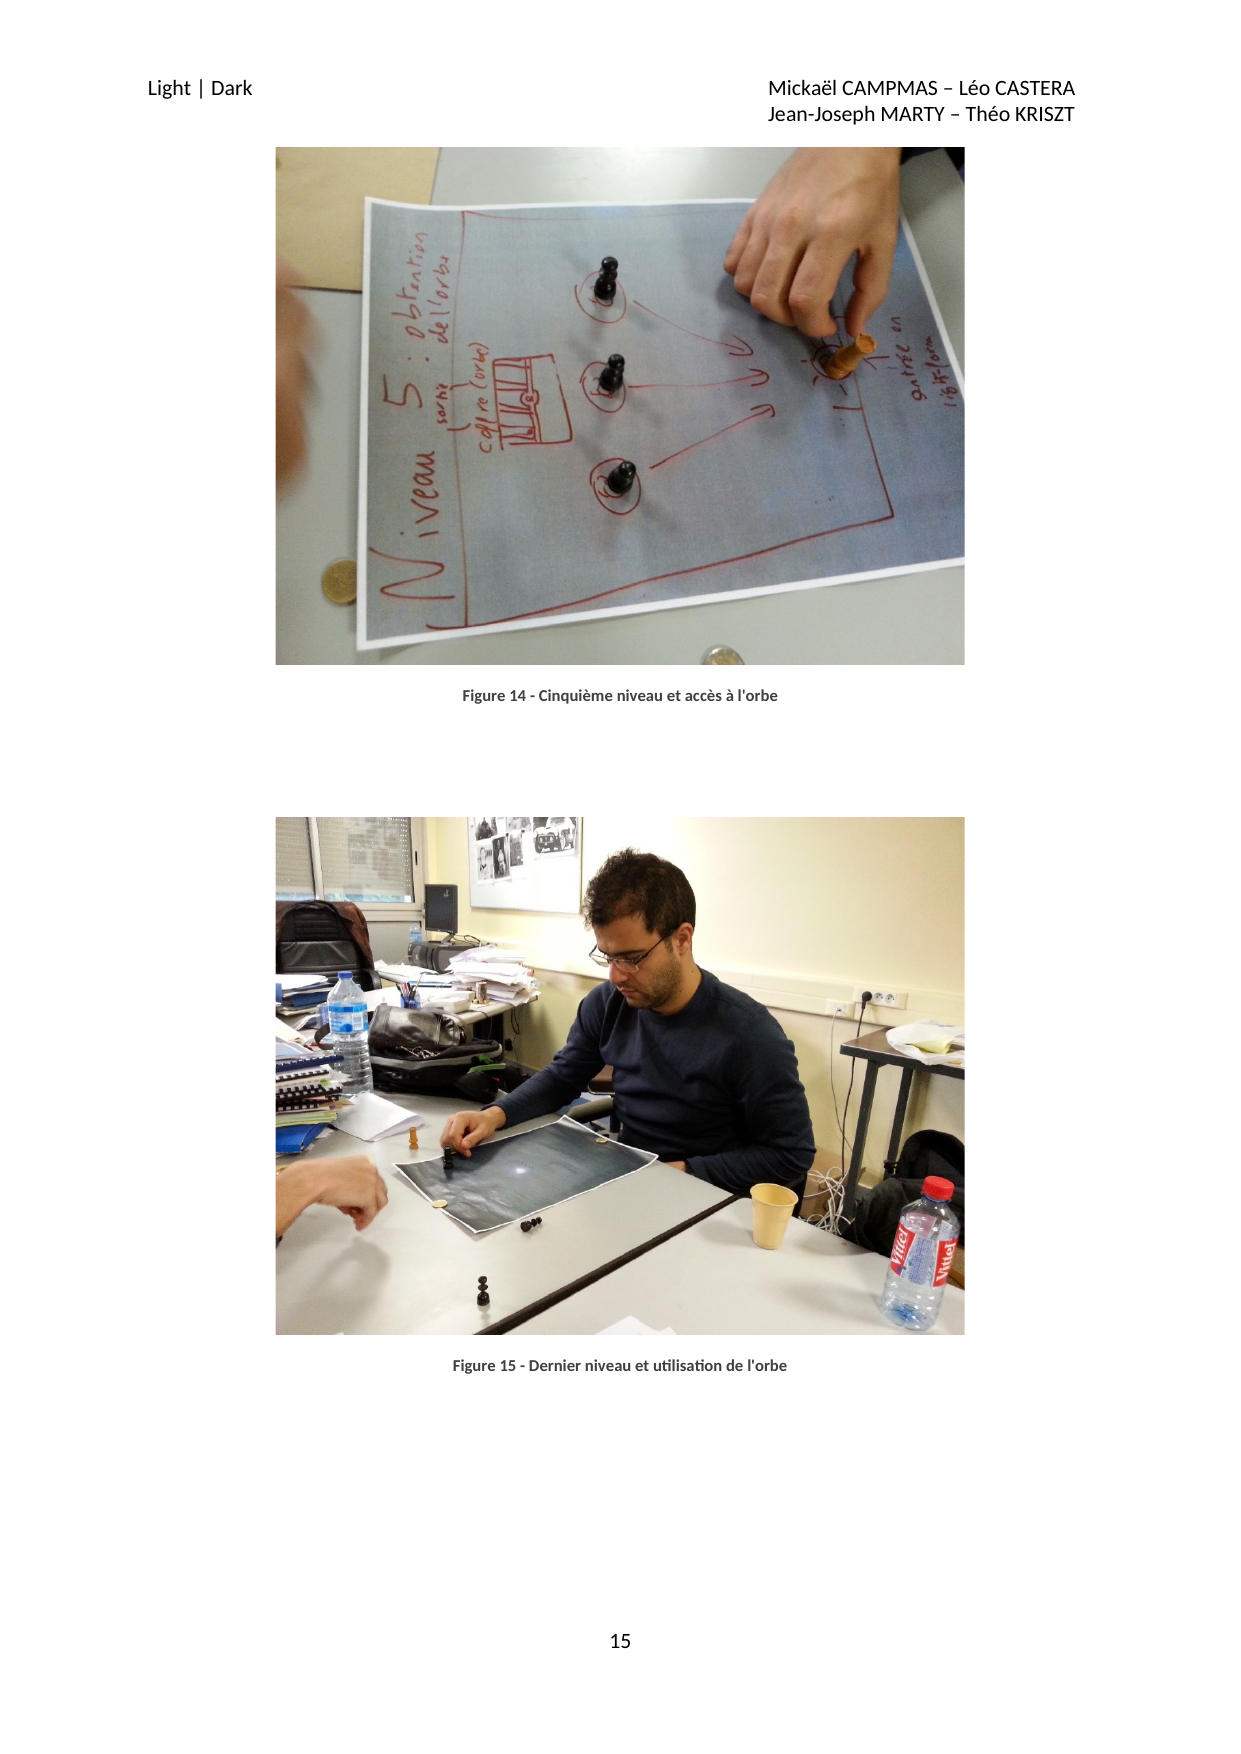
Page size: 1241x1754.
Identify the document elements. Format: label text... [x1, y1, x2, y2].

picture [275, 147, 965, 665]
text Figure 14 - Cinquième niveau et accès à l'orbe [148, 685, 1093, 705]
text Figure 15 - Dernier niveau et utilisation de l'orbe [148, 1355, 1093, 1376]
picture [275, 817, 965, 1335]
